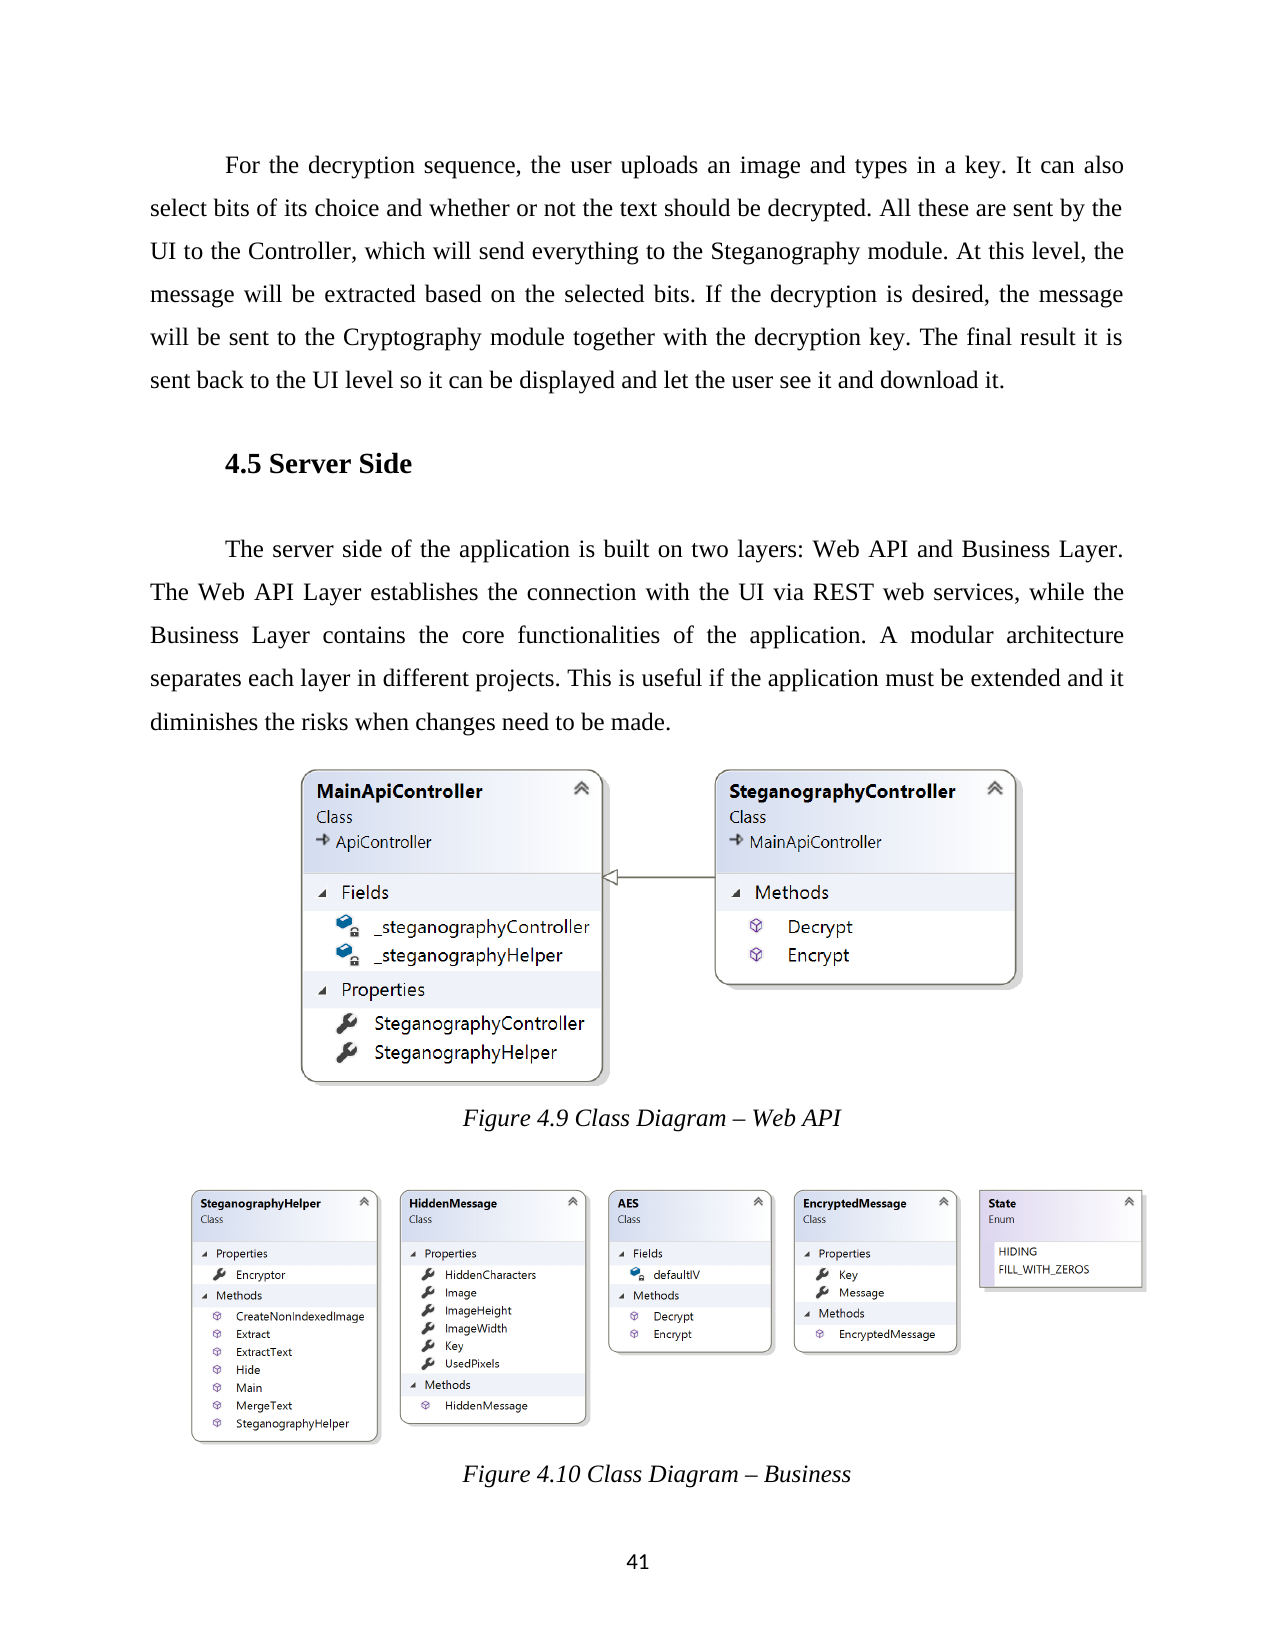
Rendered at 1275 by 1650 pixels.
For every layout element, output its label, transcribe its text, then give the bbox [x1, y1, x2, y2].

text 4.5 Server Side [150, 446, 1125, 480]
picture [180, 1181, 1156, 1449]
text For the decryption sequence, the user uploads an image and types in a key. It can also select bits of its choice and whether or not the text should be decrypted. All these are sent by the UI to the Controller, which will send everything to the Steganography module. At this level, the message will be extracted based on the selected bits. If the decryption is desired, the message will be sent to the Cryptography module together with the decryption key. The final result it is sent back to the UI level so it can be displayed and let the user see it and download it. [150, 150, 1125, 394]
picture [286, 756, 1035, 1092]
text The server side of the application is built on two layers: Web API and Business Layer. The Web API Layer establishes the connection with the UI via REST web services, while the Business Layer contains the core functionalities of the application. A modular architecture separates each layer in different projects. This is useful if the application must be extended and it diminishes the risks when changes need to be made. [150, 534, 1125, 735]
